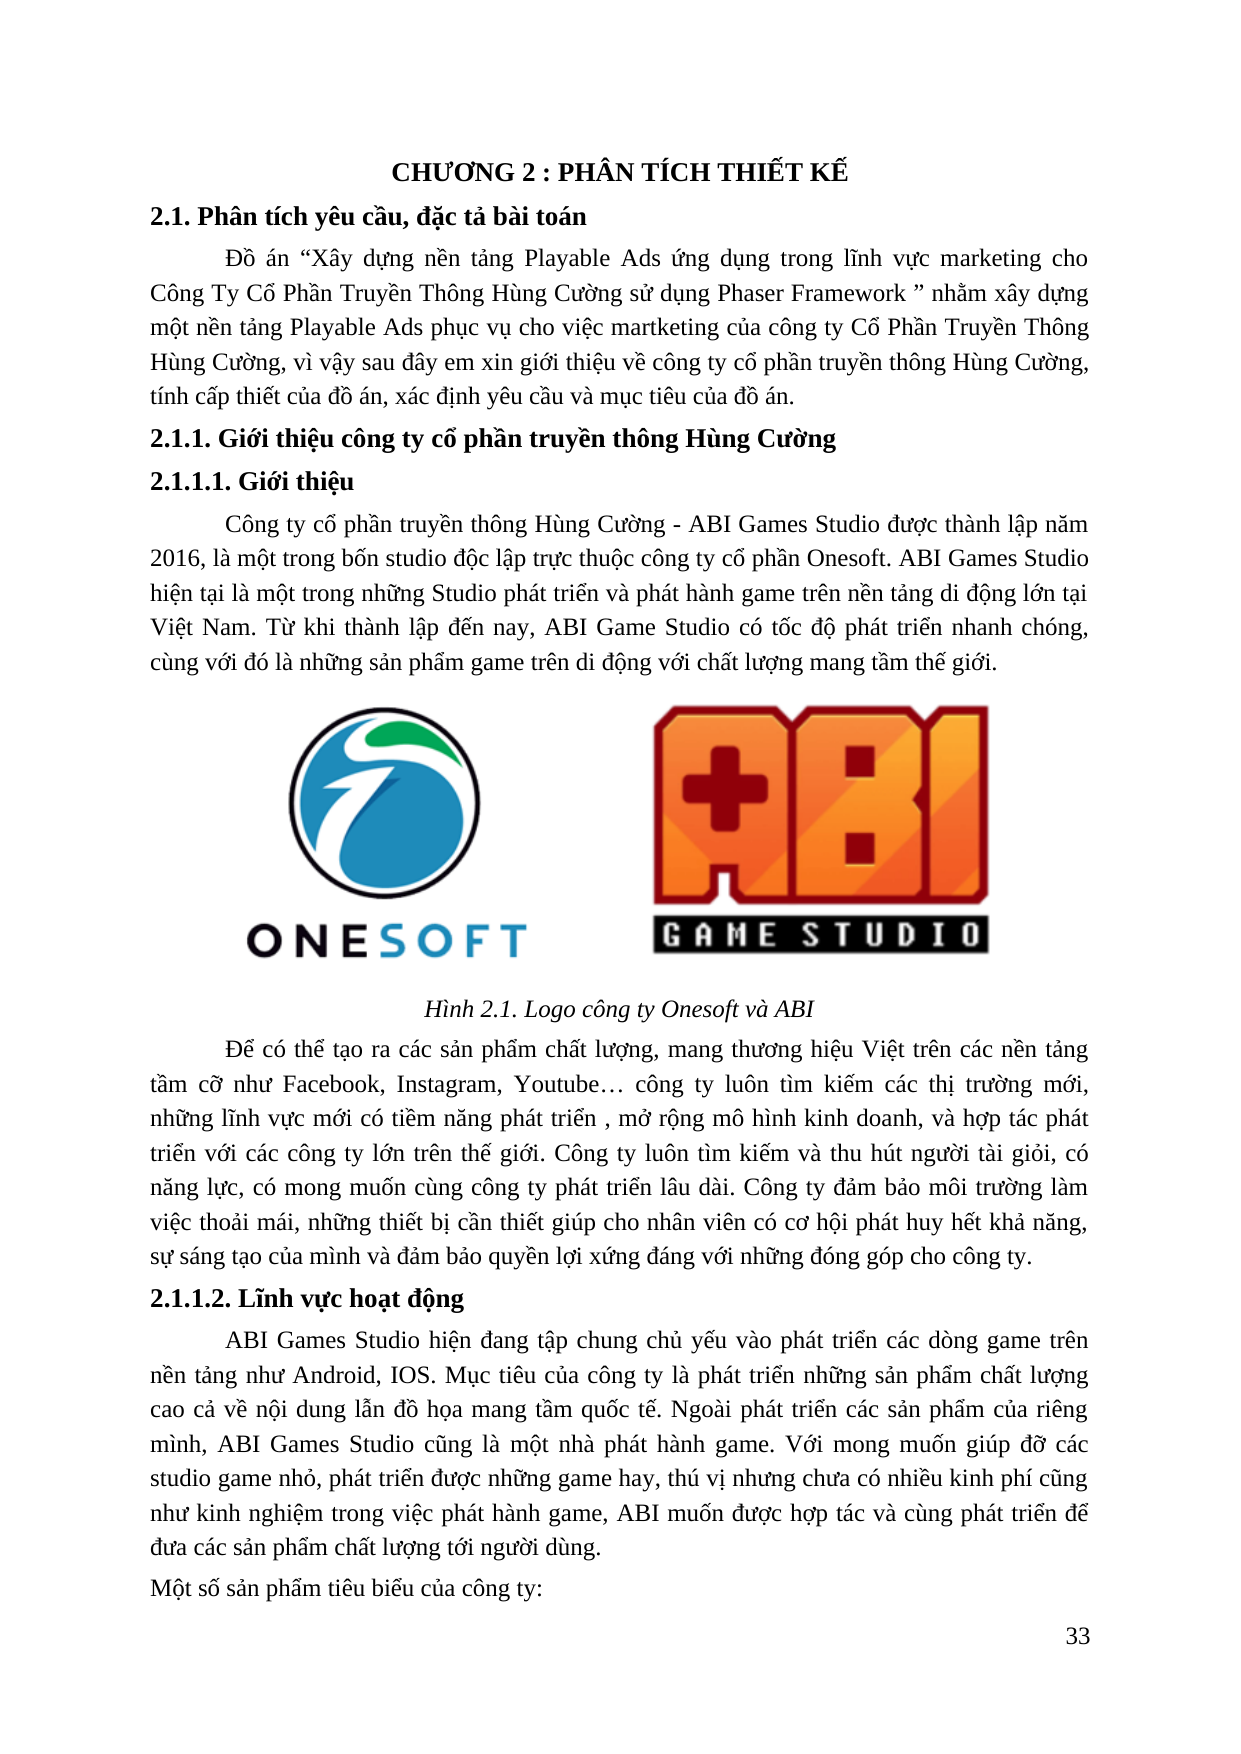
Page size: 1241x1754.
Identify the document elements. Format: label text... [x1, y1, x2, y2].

text Một số sản phẩm tiêu biểu của công ty: [150, 1573, 1090, 1602]
subtitle 2.1.1.1. Giới thiệu [150, 466, 1090, 497]
text Để có thể tạo ra các sản phẩm chất lượng, mang thương hiệu Việt trên các nền tảng tầm cỡ như Facebook, Instagram, Youtube… công ty luôn tìm kiếm các thị trường mới, những lĩnh vực mới có tiềm năng phát triển , mở rộng mô hình kinh doanh, và hợp tác phát triển với các công ty lớn trên thế giới. Công ty luôn tìm kiếm và thu hút người tài giỏi, có năng lực, có mong muốn cùng công ty phát triển lâu dài. Công ty đảm bảo môi trường làm việc thoải mái, những thiết bị cần thiết giúp cho nhân viên có cơ hội phát huy hết khả năng, sự sáng tạo của mình và đảm bảo quyền lợi xứng đáng với những đóng góp cho công ty. [150, 1034, 1090, 1270]
subtitle 2.1.1.2. Lĩnh vực hoạt động [150, 1282, 1090, 1313]
text Hình 2.1. Logo công ty Onesoft và ABI [150, 994, 1090, 1022]
subtitle CHƯƠNG 2 : PHÂN TÍCH THIẾT KẾ [150, 156, 1090, 187]
subtitle 2.1. Phân tích yêu cầu, đặc tả bài toán [150, 200, 1090, 231]
text Công ty cổ phần truyền thông Hùng Cường - ABI Games Studio được thành lập năm 2016, là một trong bốn studio độc lập trực thuộc công ty cổ phần Onesoft. ABI Games Studio hiện tại là một trong những Studio phát triển và phát hành game trên nền tảng di động lớn tại Việt Nam. Từ khi thành lập đến nay, ABI Game Studio có tốc độ phát triển nhanh chóng, cùng với đó là những sản phẩm game trên di động với chất lượng mang tầm thế giới. [150, 509, 1090, 676]
text ABI Games Studio hiện đang tập chung chủ yếu vào phát triển các dòng game trên nền tảng như Android, IOS. Mục tiêu của công ty là phát triển những sản phẩm chất lượng cao cả về nội dung lẫn đồ họa mang tầm quốc tế. Ngoài phát triển các sản phẩm của riêng mình, ABI Games Studio cũng là một nhà phát hành game. Với mong muốn giúp đỡ các studio game nhỏ, phát triển được những game hay, thú vị nhưng chưa có nhiều kinh phí cũng như kinh nghiệm trong việc phát hành game, ABI muốn được hợp tác và cùng phát triển để đưa các sản phẩm chất lượng tới người dùng. [150, 1326, 1090, 1561]
subtitle 2.1.1. Giới thiệu công ty cổ phần truyền thông Hùng Cường [150, 422, 1090, 453]
text Đồ án “Xây dựng nền tảng Playable Ads ứng dụng trong lĩnh vực marketing cho Công Ty Cổ Phần Truyền Thông Hùng Cường sử dụng Phaser Framework ” nhằm xây dựng một nền tảng Playable Ads phục vụ cho việc martketing của công ty Cổ Phần Truyền Thông Hùng Cường, vì vậy sau đây em xin giới thiệu về công ty cổ phần truyền thông Hùng Cường, tính cấp thiết của đồ án, xác định yêu cầu và mục tiêu của đồ án. [150, 243, 1090, 410]
picture [224, 687, 1016, 982]
